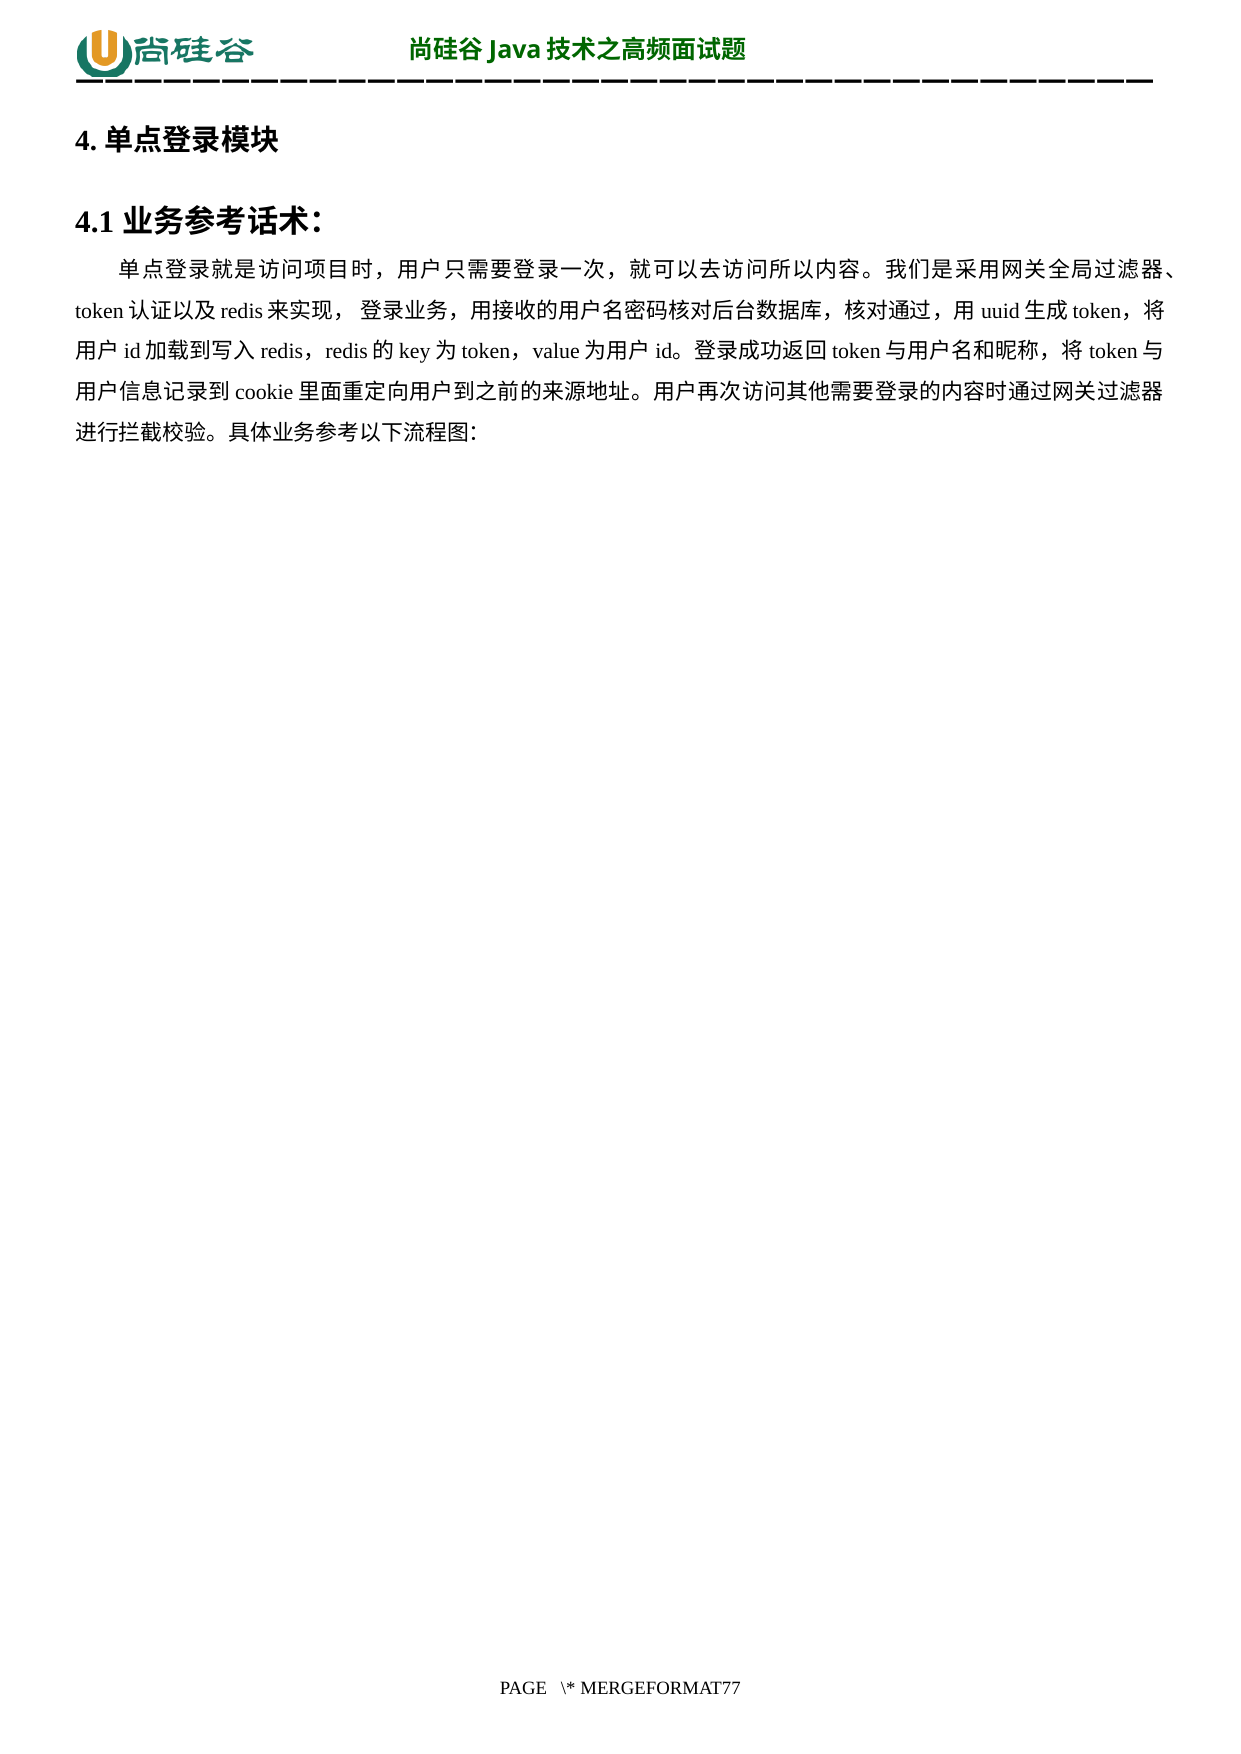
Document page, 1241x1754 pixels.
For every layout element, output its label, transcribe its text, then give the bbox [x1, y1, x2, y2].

subtitle 4.1 业务参考话术： [75, 187, 1165, 252]
picture [75, 29, 253, 77]
subtitle 4. 单点登录模块 [75, 105, 1165, 170]
text 单点登录就是访问项目时，用户只需要登录一次，就可以去访问所以内容。我们是采用网关全局过滤器、token认证以及redis来实现， 登录业务，用接收的用户名密码核对后台数据库，核对通过，用uuid生成token，将用户id加载到写入redis，redis的key为token，value为用户id。登录成功返回token与用户名和昵称，将token与用户信息记录到cookie里面重定向用户到之前的来源地址。用户再次访问其他需要登录的内容时通过网关过滤器进行拦截校验。具体业务参考以下流程图： [75, 252, 1165, 447]
